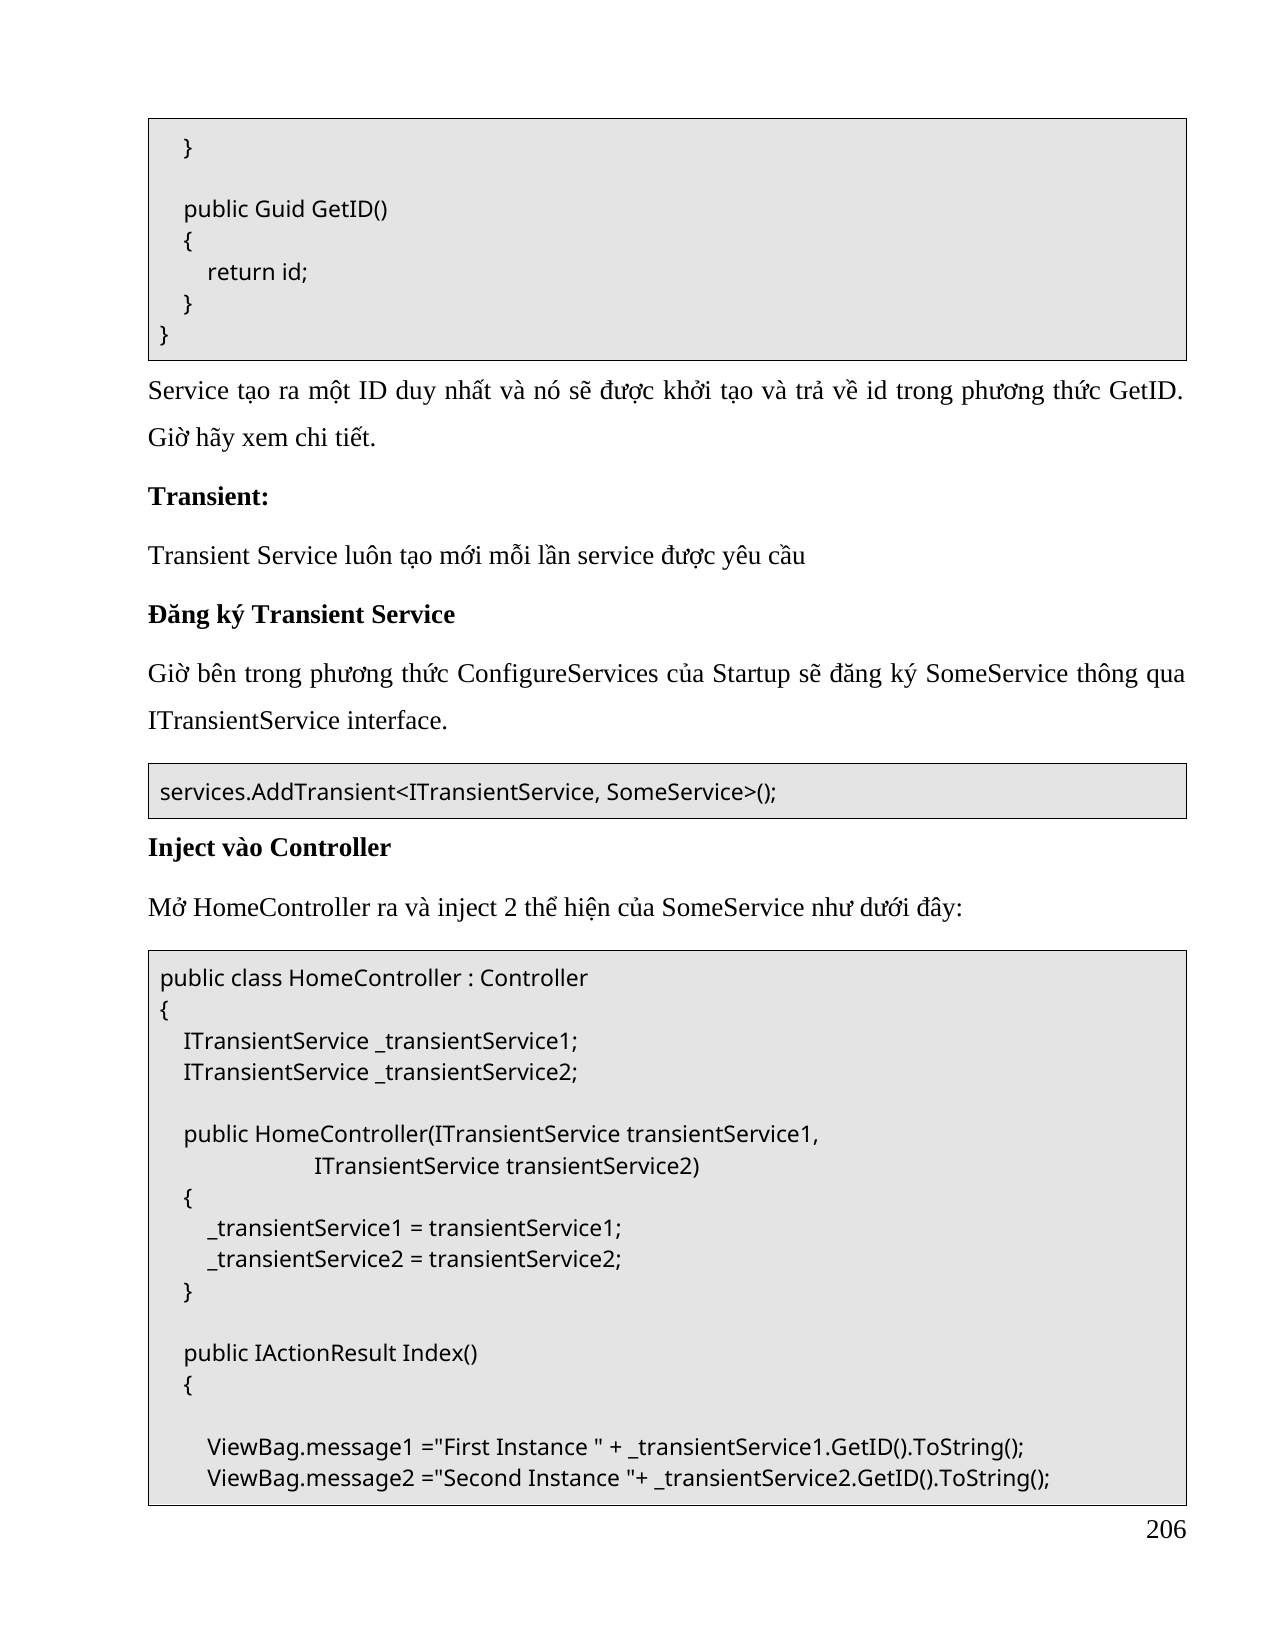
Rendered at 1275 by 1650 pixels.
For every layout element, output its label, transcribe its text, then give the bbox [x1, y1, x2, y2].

text Inject vào Controller [148, 831, 1186, 863]
text Đăng ký Transient Service [148, 598, 1186, 629]
text Transient Service luôn tạo mới mỗi lần service được yêu cầu [148, 539, 1186, 570]
text Service tạo ra một ID duy nhất và nó sẽ được khởi tạo và trả về id trong phương thức GetID. Giờ hãy xem chi tiết. [148, 374, 1186, 452]
table_header services.AddTransient<ITransientService, SomeService>(); [149, 764, 1186, 818]
text Transient: [148, 480, 1186, 511]
text Mở HomeController ra và inject 2 thể hiện của SomeService như dưới đây: [148, 891, 1186, 922]
text Giờ bên trong phương thức ConfigureServices của Startup sẽ đăng ký SomeService thông qua ITransientService interface. [148, 657, 1186, 735]
